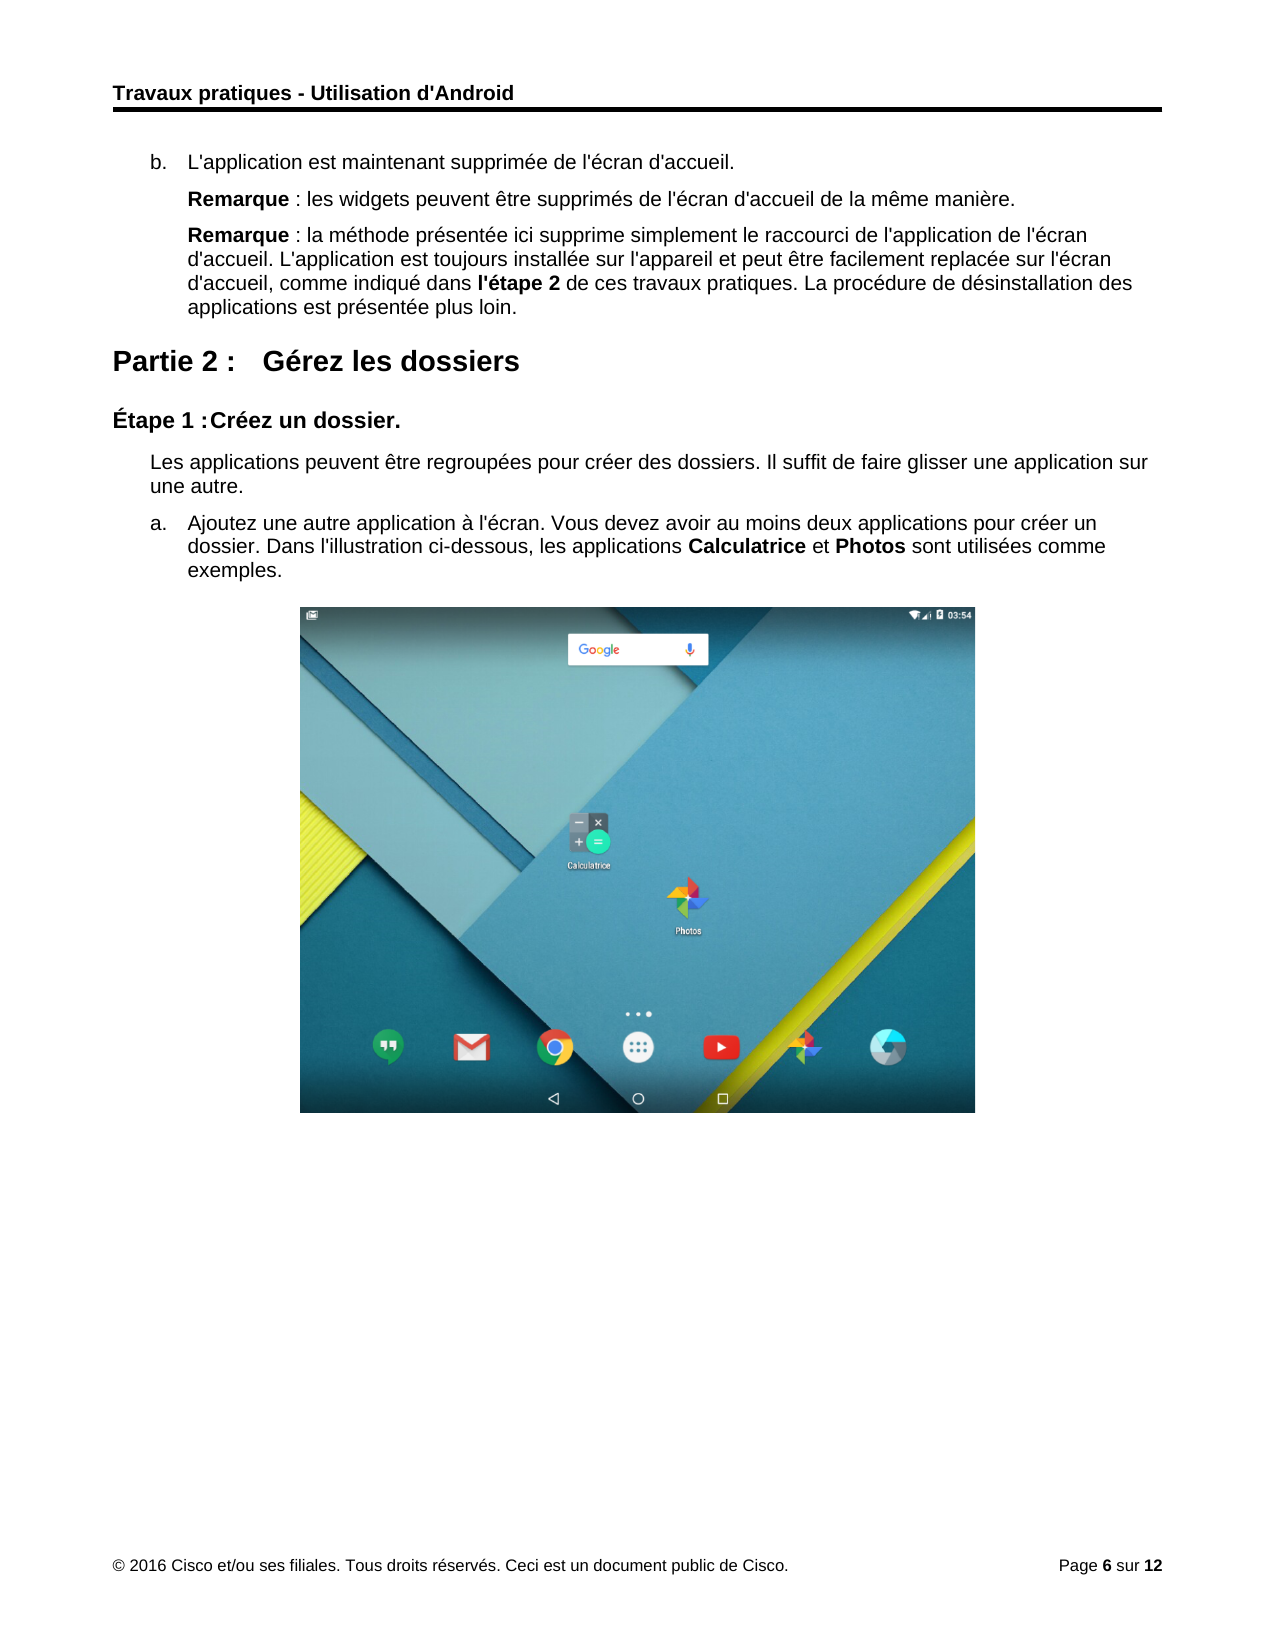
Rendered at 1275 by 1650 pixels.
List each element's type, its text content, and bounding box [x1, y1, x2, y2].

picture [300, 607, 976, 1113]
list Remarque : la méthode présentée ici supprime simplement le raccourci de l'application de l'écran d'accueil. L'application est toujours installée sur l'appareil et peut être facilement replacée sur l'écran d'accueil, comme indiqué dans l'étape 2 de ces travaux pratiques. La procédure de désinstallation des applications est présentée plus loin. [187, 223, 1162, 319]
text Les applications peuvent être regroupées pour créer des dossiers. Il suffit de faire glisser une application sur une autre. [150, 450, 1162, 498]
text Créez un dossier. [112, 407, 1162, 434]
text Gérez les dossiers [112, 344, 1162, 377]
list Remarque : les widgets peuvent être supprimés de l'écran d'accueil de la même manière. [187, 186, 1162, 210]
text Ajoutez une autre application à l'écran. Vous devez avoir au moins deux applications pour créer un dossier. Dans l'illustration ci-dessous, les applications Calculatrice et Photos sont utilisées comme exemples. [150, 510, 1162, 582]
text L'application est maintenant supprimée de l'écran d'accueil. [150, 150, 1162, 174]
